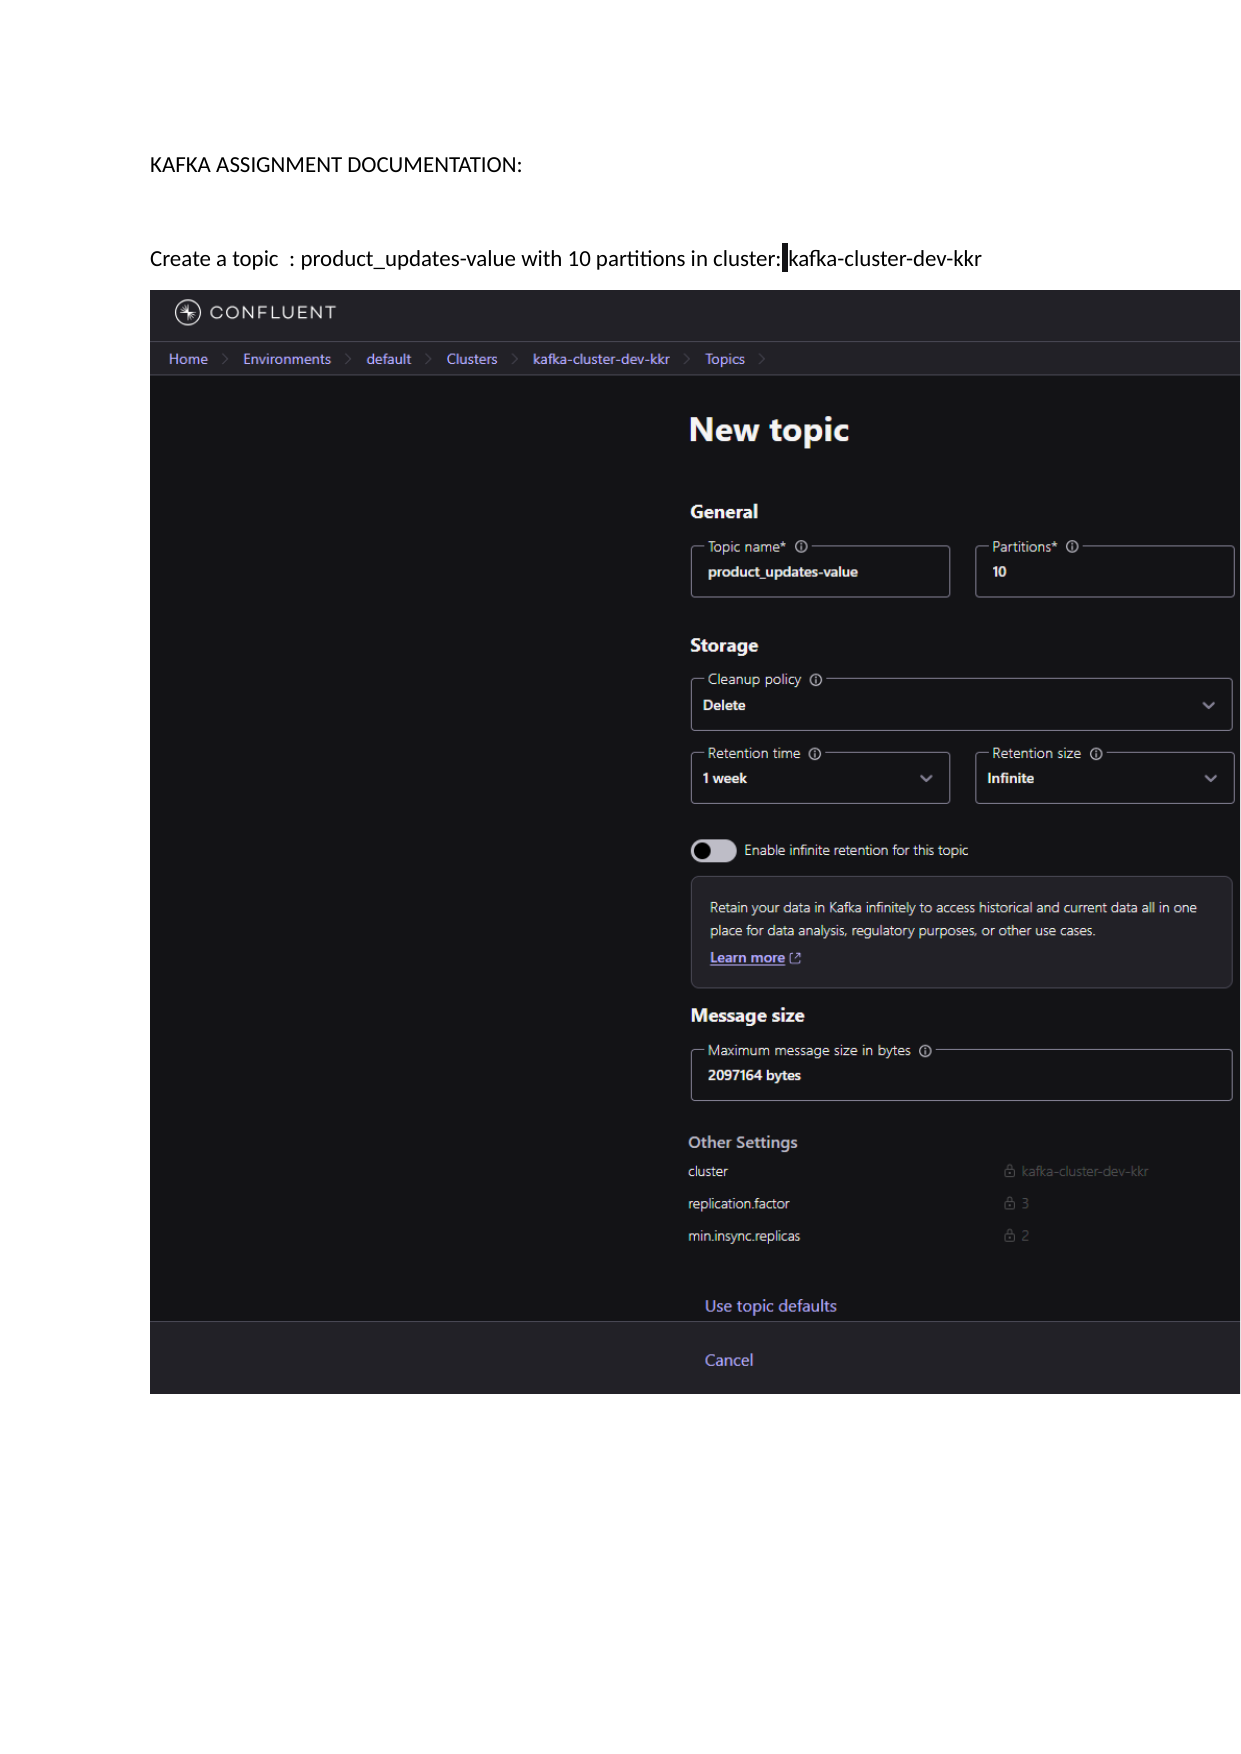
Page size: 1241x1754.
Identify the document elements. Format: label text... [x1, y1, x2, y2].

text KAFKA ASSIGNMENT DOCUMENTATION: [150, 150, 1090, 178]
picture [150, 290, 1241, 1394]
text Create a topic : product_updates-value with 10 partitions in cluster: kafka-cluster-dev-kkr [150, 244, 782, 272]
text Create a topic : product_updates-value with 10 partitions in cluster: kafka-cluster-dev-kkr [788, 244, 1090, 272]
